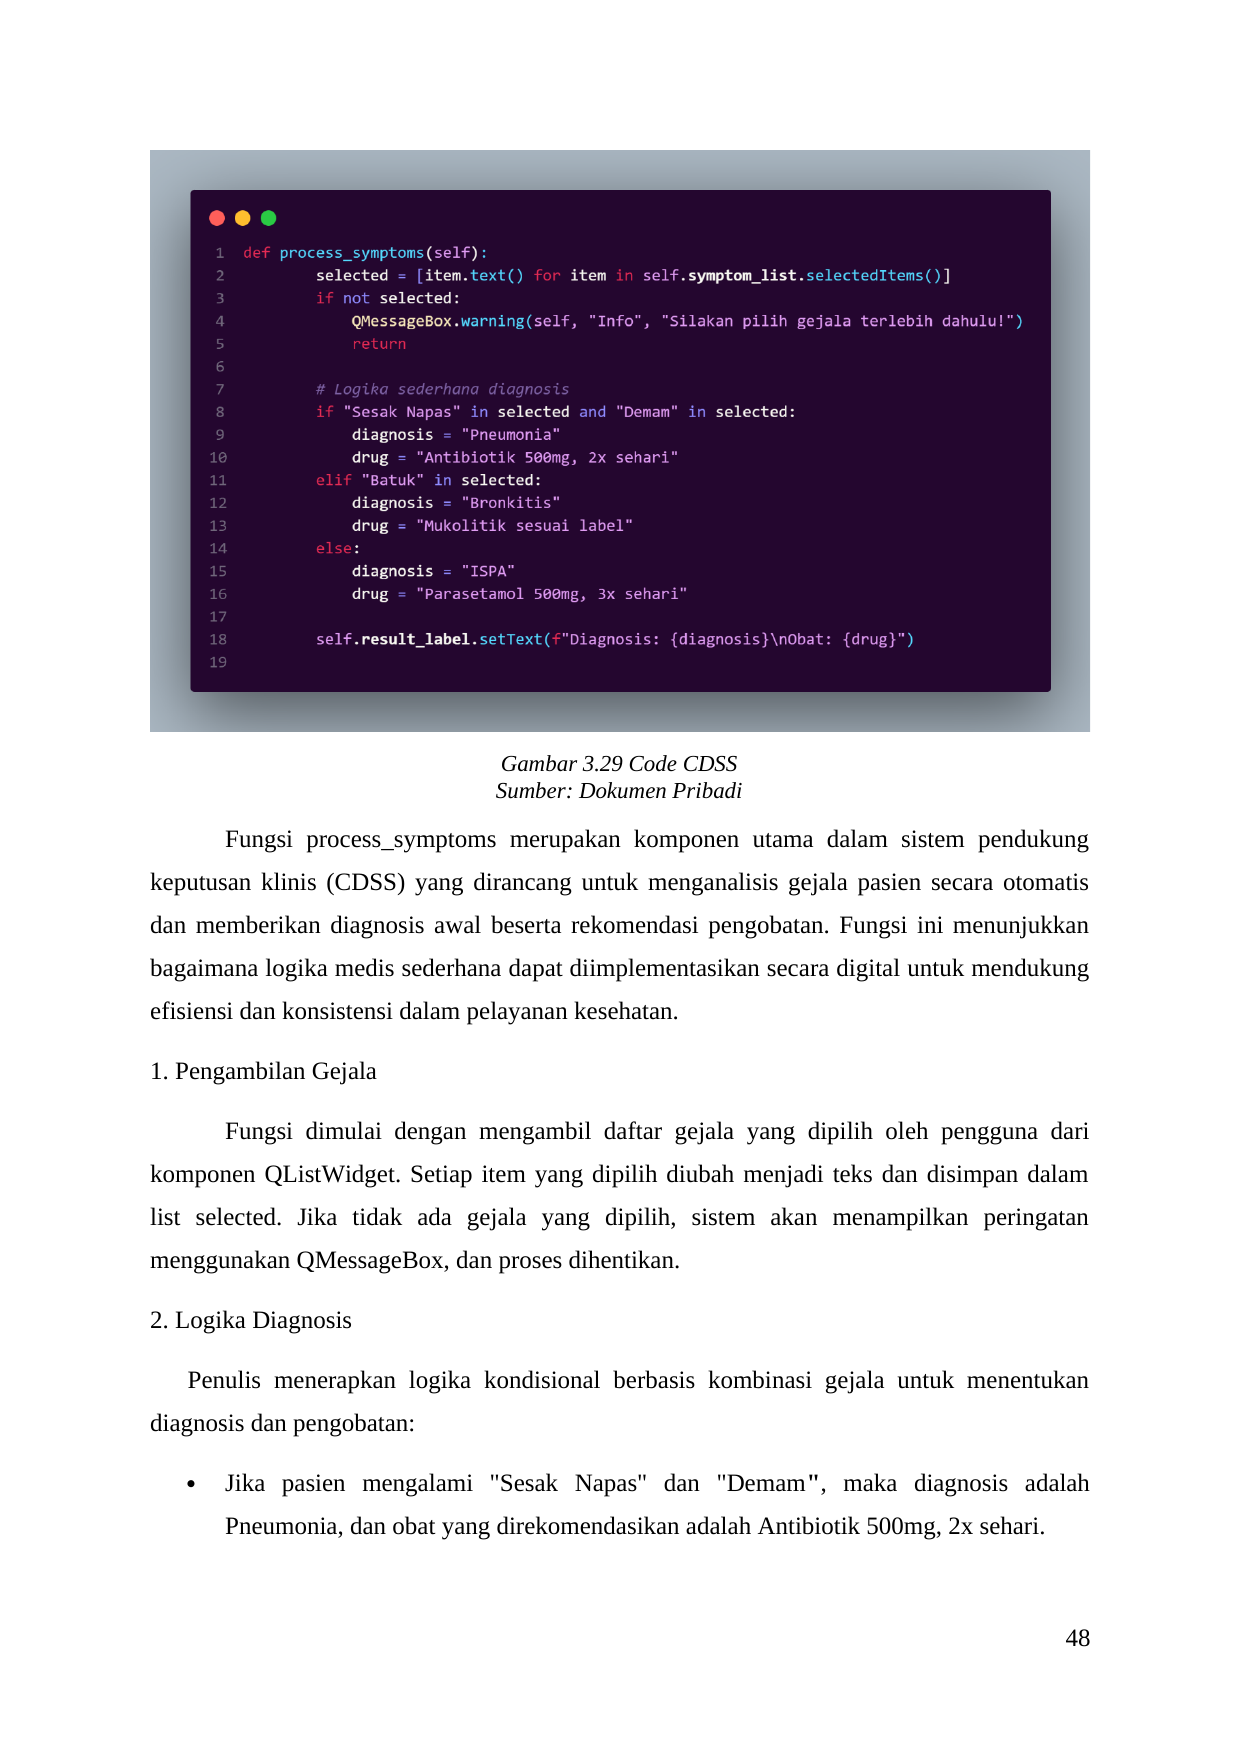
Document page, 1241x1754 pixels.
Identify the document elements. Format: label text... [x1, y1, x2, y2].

text 2. Logika Diagnosis [150, 1305, 1090, 1334]
text Penulis menerapkan logika kondisional berbasis kombinasi gejala untuk menentukan diagnosis dan pengobatan: [150, 1365, 1090, 1437]
text Fungsi dimulai dengan mengambil daftar gejala yang dipilih oleh pengguna dari komponen QListWidget. Setiap item yang dipilih diubah menjadi teks dan disimpan dalam list selected. Jika tidak ada gejala yang dipilih, sistem akan menampilkan peringatan menggunakan QMessageBox, dan proses dihentikan. [150, 1116, 1090, 1274]
text Gambar 3.29 Code CDSS Sumber: Dokumen Pribadi [150, 750, 1090, 803]
list Jika pasien mengalami "Sesak Napas" dan "Demam", maka diagnosis adalah Pneumonia, dan obat yang direkomendasikan adalah Antibiotik 500mg, 2x sehari. [187, 1468, 1090, 1540]
text Fungsi process_symptoms merupakan komponen utama dalam sistem pendukung keputusan klinis (CDSS) yang dirancang untuk menganalisis gejala pasien secara otomatis dan memberikan diagnosis awal beserta rekomendasi pengobatan. Fungsi ini menunjukkan bagaimana logika medis sederhana dapat diimplementasikan secara digital untuk mendukung efisiensi dan konsistensi dalam pelayanan kesehatan. [150, 824, 1090, 1025]
picture [150, 150, 1091, 732]
text 1. Pengambilan Gejala [150, 1056, 1090, 1085]
